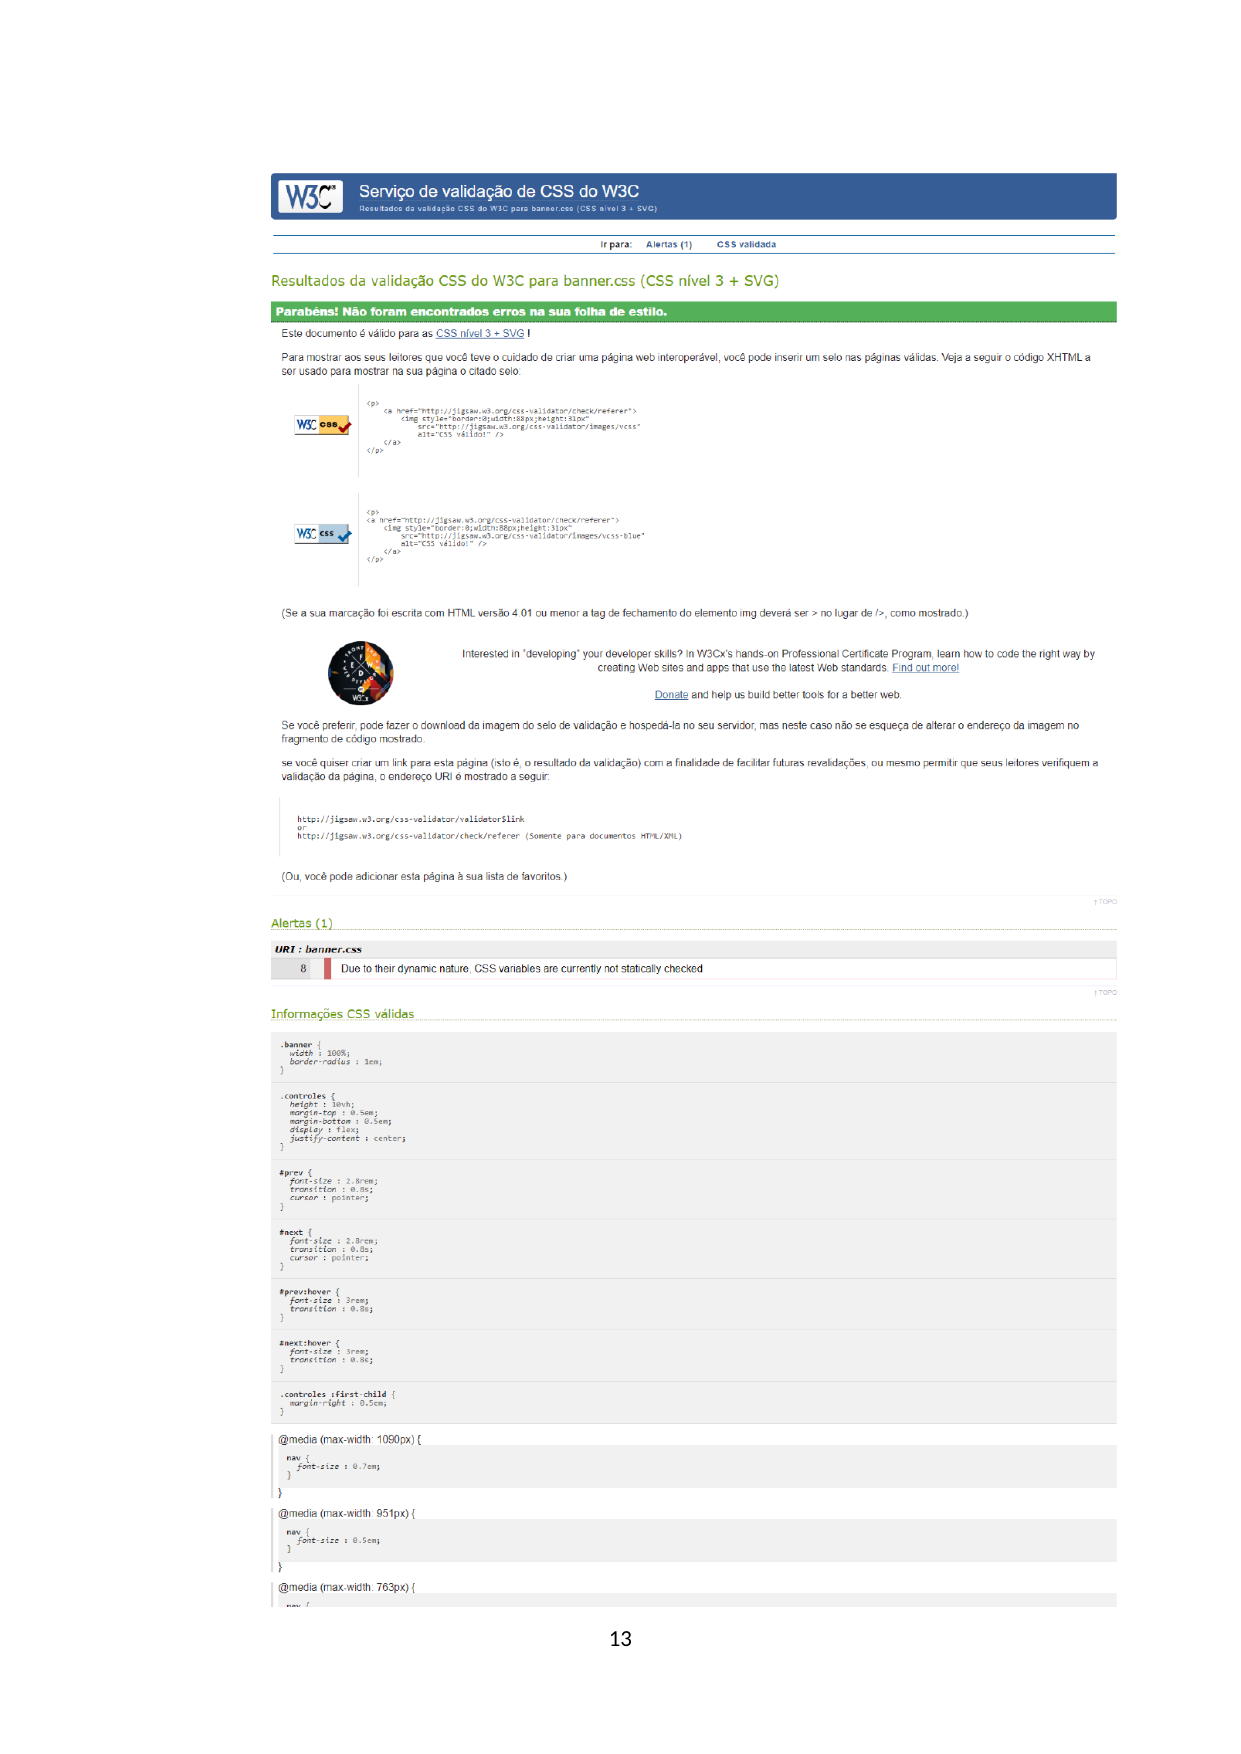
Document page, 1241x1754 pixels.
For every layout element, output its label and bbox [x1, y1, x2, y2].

picture [251, 157, 1137, 1607]
